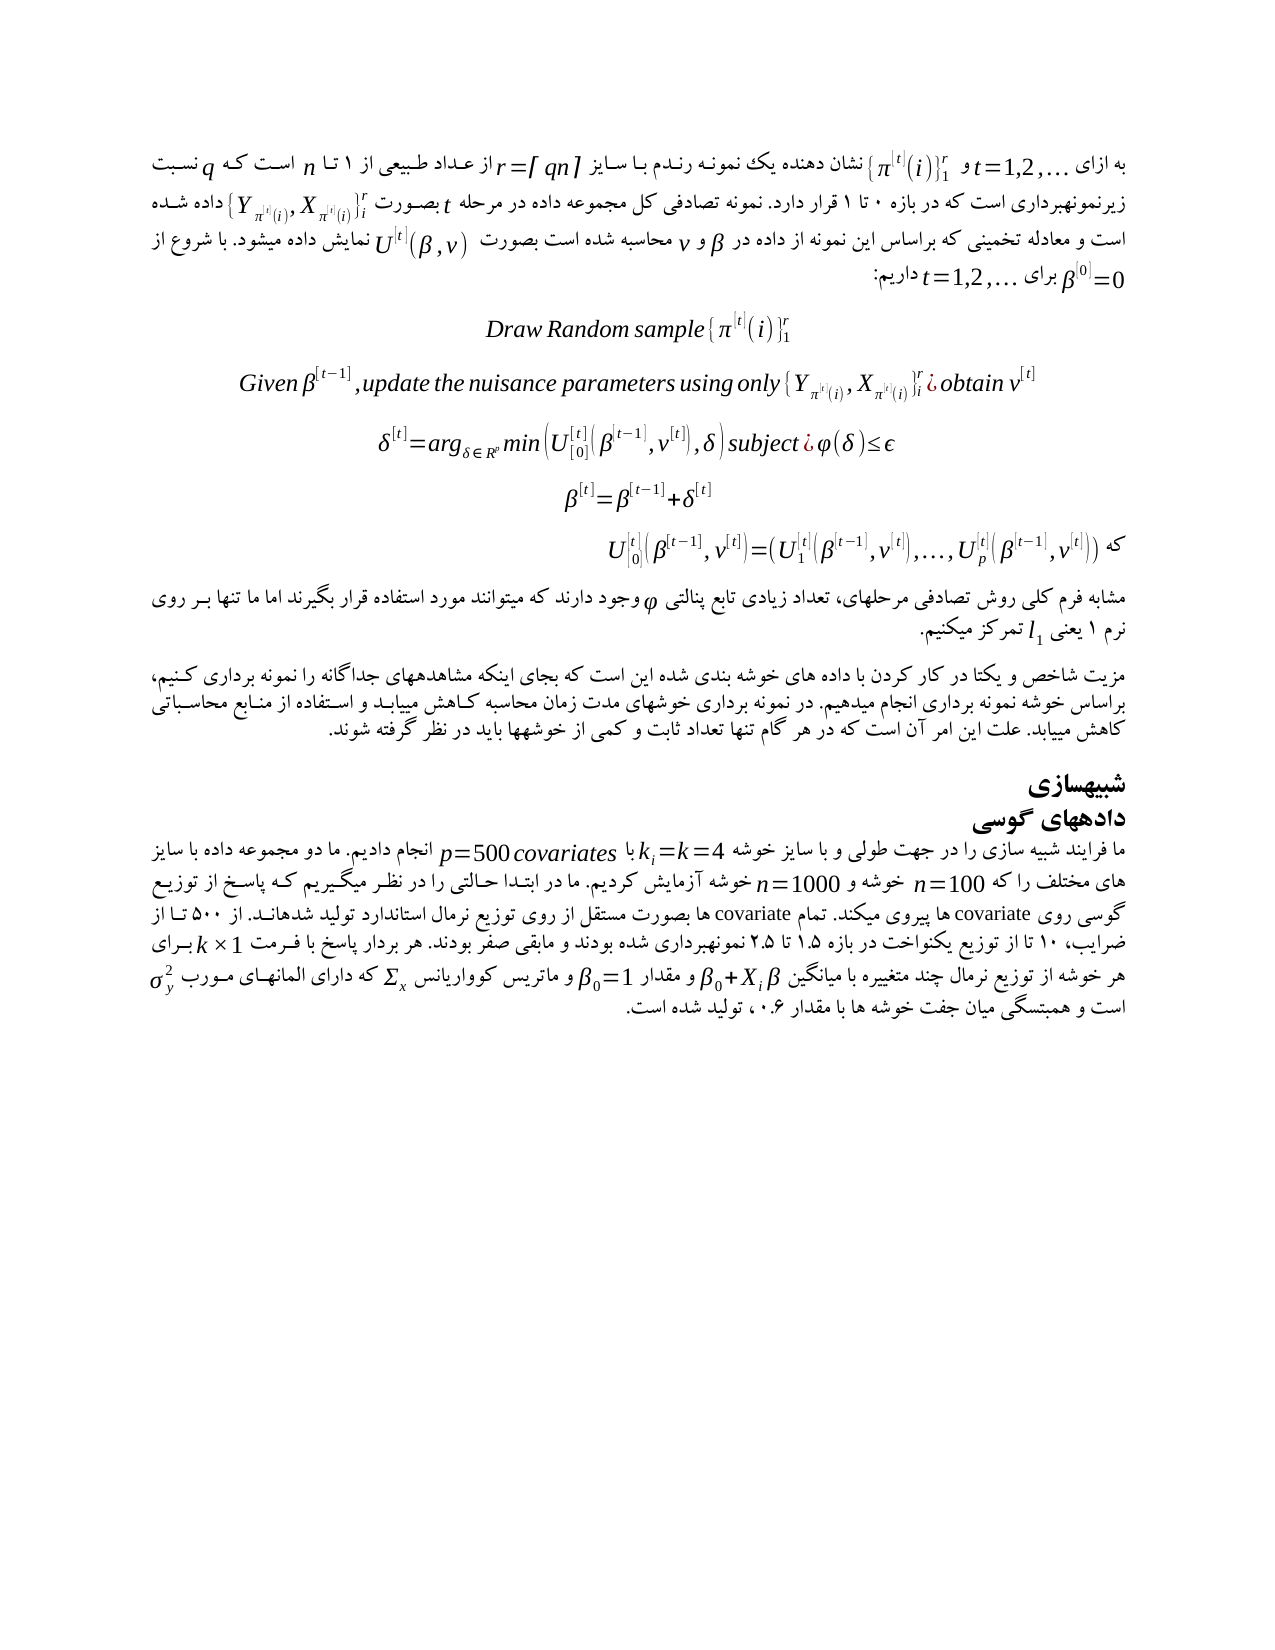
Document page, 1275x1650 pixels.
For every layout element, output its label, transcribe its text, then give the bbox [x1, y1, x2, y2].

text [150, 150, 1125, 293]
text که [150, 530, 1125, 569]
text مشابه فرم کلی روش تصادفی مرحلهای، تعداد زیادی تابع پنالتی وجود دارند که میتوانند مورد استفاده قرار بگیرند اما ما تنها بر روی نرم 1 یعنی تمرکز میکنیم. [150, 587, 1125, 648]
subtitle شبیهسازی [150, 773, 1125, 802]
text ما فرایند شبیه سازی را در جهت طولی و با سایز خوشه با انجام دادیم. ما دو مجموعه داده با سایز های مختلف را که خوشه و خوشه آزمایش کردیم. ما در ابتدا حالتی را در نظر میگیریم که پاسخ از توزیع گوسی روی covariate ها پیروی میکند. تمام covariate ها بصورت مستقل از روی توزیع نرمال استاندارد تولید شدهاند. از 500 تا از ضرایب، 10 تا از توزیع یکنواخت در بازه 1.5 تا 2.5 نمونهبرداری شده بودند و مابقی صفر بودند. هر بردار پاسخ با فرمت برای هر خوشه از توزیع نرمال چند متغییره با میانگین و مقدار و ماتریس کوواریانس که دارای المانهای مورب است و همبتسگی میان جفت خوشه ها با مقدار 0.6 ، تولید شده است. [150, 838, 1125, 1024]
subtitle دادههای گوسی [150, 808, 1125, 836]
text مزیت شاخص و یکتا در کار کردن با داده های خوشه بندی شده این است که بجای اینکه مشاهدههای جداگانه را نمونه برداری کنیم، براساس خوشه نمونه برداری انجام میدهیم. در نمونه برداری خوشهای مدت زمان محاسبه کاهش مییابد و استفاده از منابع محاسباتی کاهش مییابد. علت این امر آن است که در هر گام تنها تعداد ثابت و کمی از خوشهها باید در نظر گرفته شوند. [150, 667, 1125, 746]
